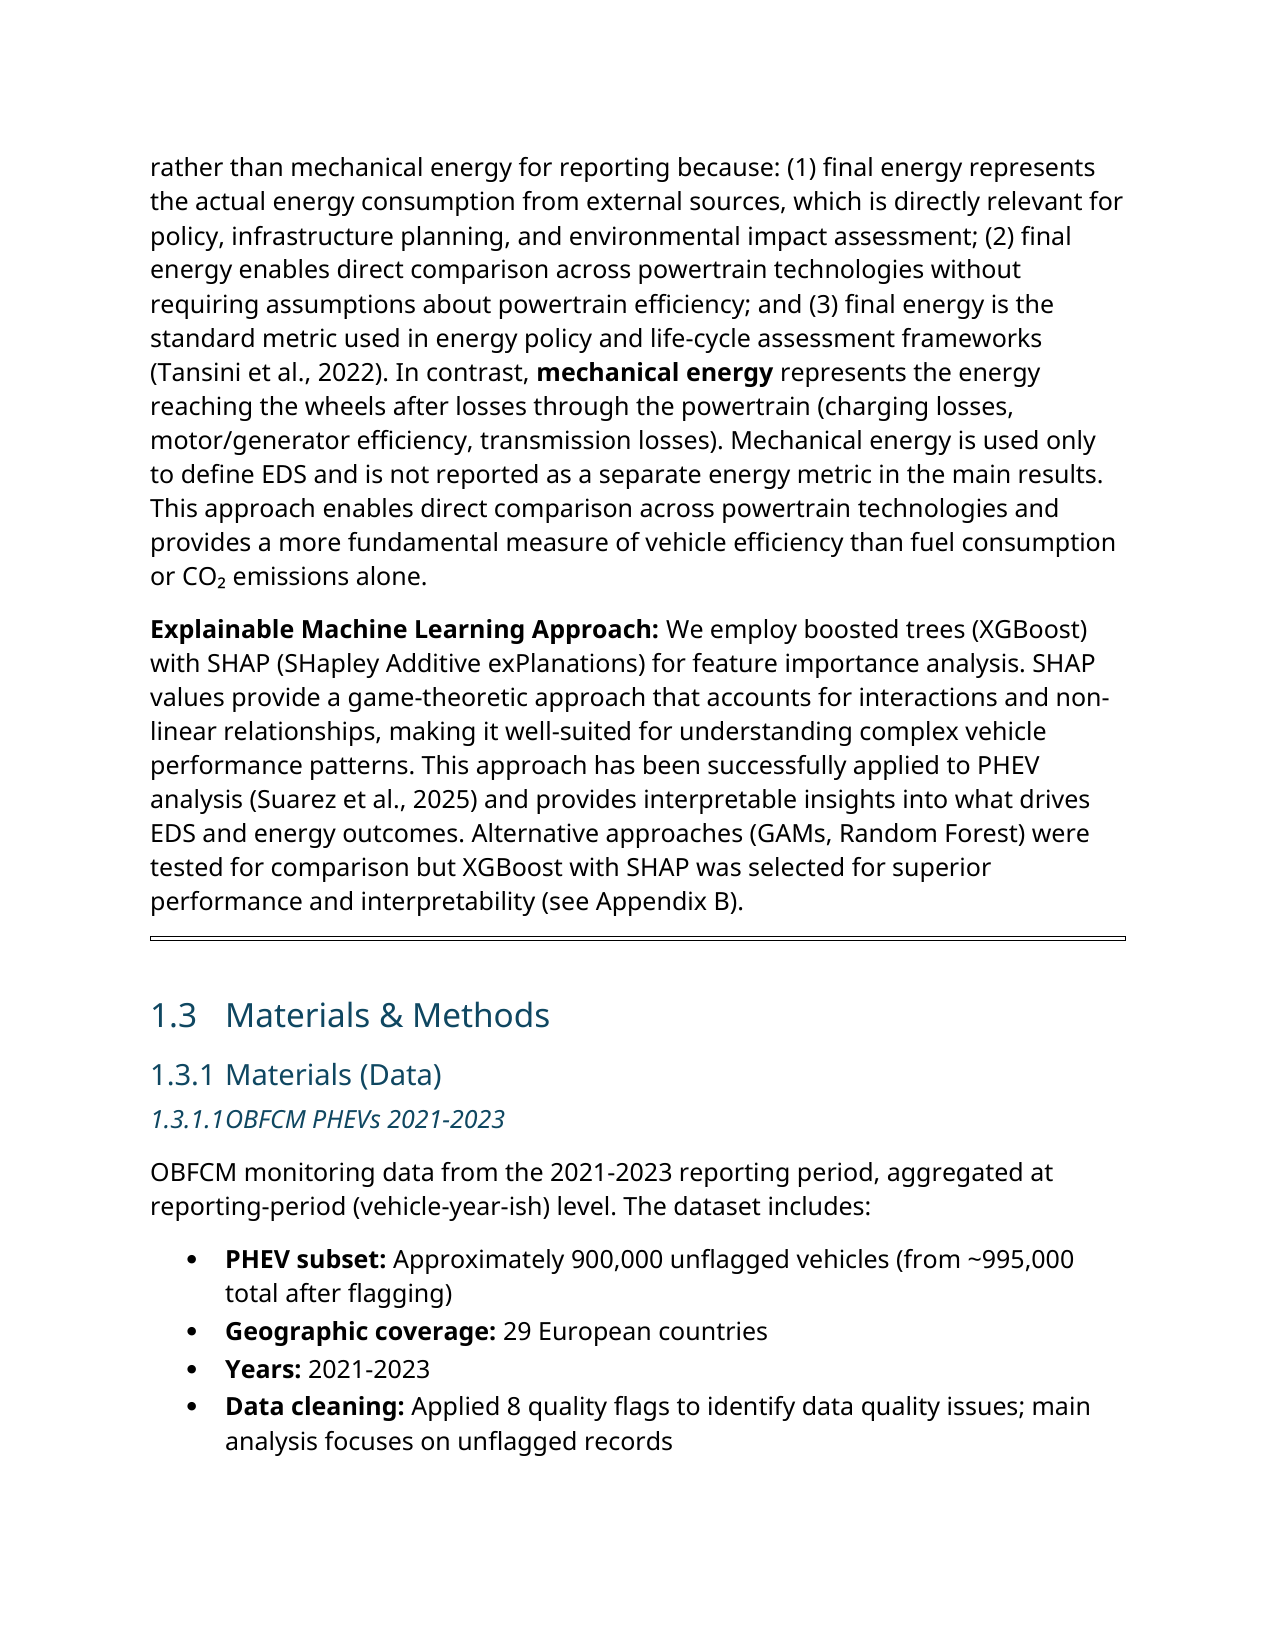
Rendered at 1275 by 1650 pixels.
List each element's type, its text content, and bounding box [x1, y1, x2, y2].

subtitle 1.3 Materials & Methods [150, 992, 1125, 1037]
list Data cleaning: Applied 8 quality flags to identify data quality issues; main analysis focuses on unflagged records [187, 1389, 1125, 1457]
list PHEV subset: Approximately 900,000 unflagged vehicles (from ~995,000 total after flagging) [187, 1242, 1125, 1310]
list Geographic coverage: 29 European countries [187, 1313, 1125, 1347]
list Years: 2021-2023 [187, 1351, 1125, 1385]
subtitle 1.3.1 Materials (Data) [150, 1054, 1125, 1093]
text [150, 150, 1125, 593]
text OBFCM monitoring data from the 2021-2023 reporting period, aggregated at reporting-period (vehicle-year-ish) level. The dataset includes: [150, 1155, 1125, 1223]
text Explainable Machine Learning Approach: We employ boosted trees (XGBoost) with SHAP (SHapley Additive exPlanations) for feature importance analysis. SHAP values provide a game-theoretic approach that accounts for interactions and non-linear relationships, making it well-suited for understanding complex vehicle performance patterns. This approach has been successfully applied to PHEV analysis (Suarez et al., 2025) and provides interpretable insights into what drives EDS and energy outcomes. Alternative approaches (GAMs, Random Forest) were tested for comparison but XGBoost with SHAP was selected for superior performance and interpretability (see Appendix B). [150, 612, 1125, 918]
subtitle 1.3.1.1 OBFCM PHEVs 2021-2023 [150, 1102, 1125, 1136]
